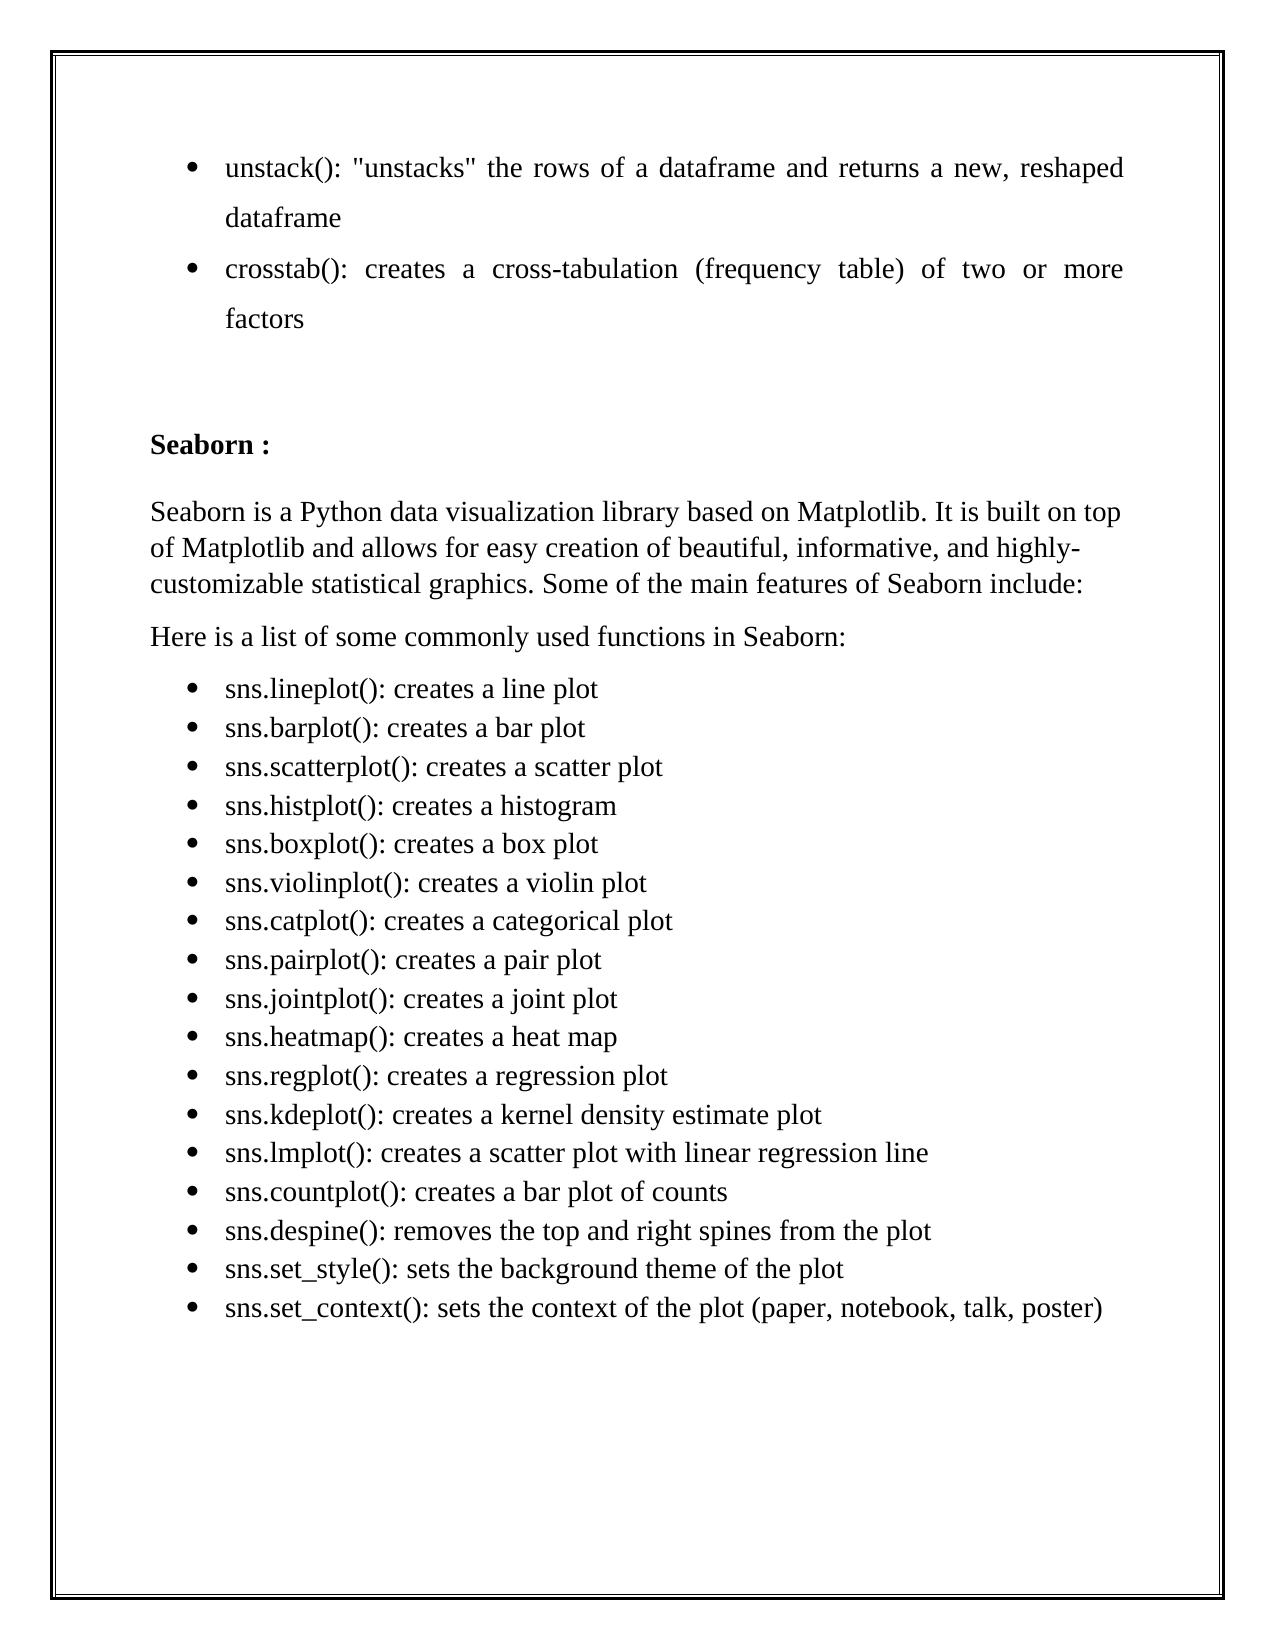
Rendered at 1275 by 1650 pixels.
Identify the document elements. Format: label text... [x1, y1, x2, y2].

list sns.lmplot(): creates a scatter plot with linear regression line [187, 1135, 1125, 1169]
text Seaborn is a Python data visualization library based on Matplotlib. It is built on top of Matplotlib and allows for easy creation of beautiful, informative, and highly-customizable statistical graphics. Some of the main features of Seaborn include: [150, 494, 1125, 599]
list unstack(): "unstacks" the rows of a dataframe and returns a new, reshaped dataframe [187, 150, 1125, 234]
list sns.regplot(): creates a regression plot [187, 1058, 1125, 1092]
list sns.barplot(): creates a bar plot [187, 710, 1125, 744]
list sns.boxplot(): creates a box plot [187, 826, 1125, 860]
list sns.lineplot(): creates a line plot [187, 672, 1125, 705]
list sns.jointplot(): creates a joint plot [187, 981, 1125, 1014]
text Here is a list of some commonly used functions in Seaborn: [150, 619, 1125, 652]
list sns.set_style(): sets the background theme of the plot [187, 1251, 1125, 1285]
list sns.histplot(): creates a histogram [187, 788, 1125, 821]
list sns.catplot(): creates a categorical plot [187, 903, 1125, 937]
list sns.heatmap(): creates a heat map [187, 1019, 1125, 1053]
list sns.countplot(): creates a bar plot of counts [187, 1174, 1125, 1208]
list sns.violinplot(): creates a violin plot [187, 865, 1125, 898]
text Seaborn : [150, 427, 1125, 460]
list sns.despine(): removes the top and right spines from the plot [187, 1213, 1125, 1246]
list sns.kdeplot(): creates a kernel density estimate plot [187, 1097, 1125, 1130]
list sns.pairplot(): creates a pair plot [187, 942, 1125, 976]
list sns.set_context(): sets the context of the plot (paper, notebook, talk, poster) [187, 1290, 1125, 1324]
list sns.scatterplot(): creates a scatter plot [187, 749, 1125, 783]
list crosstab(): creates a cross-tabulation (frequency table) of two or more factors [187, 251, 1125, 335]
